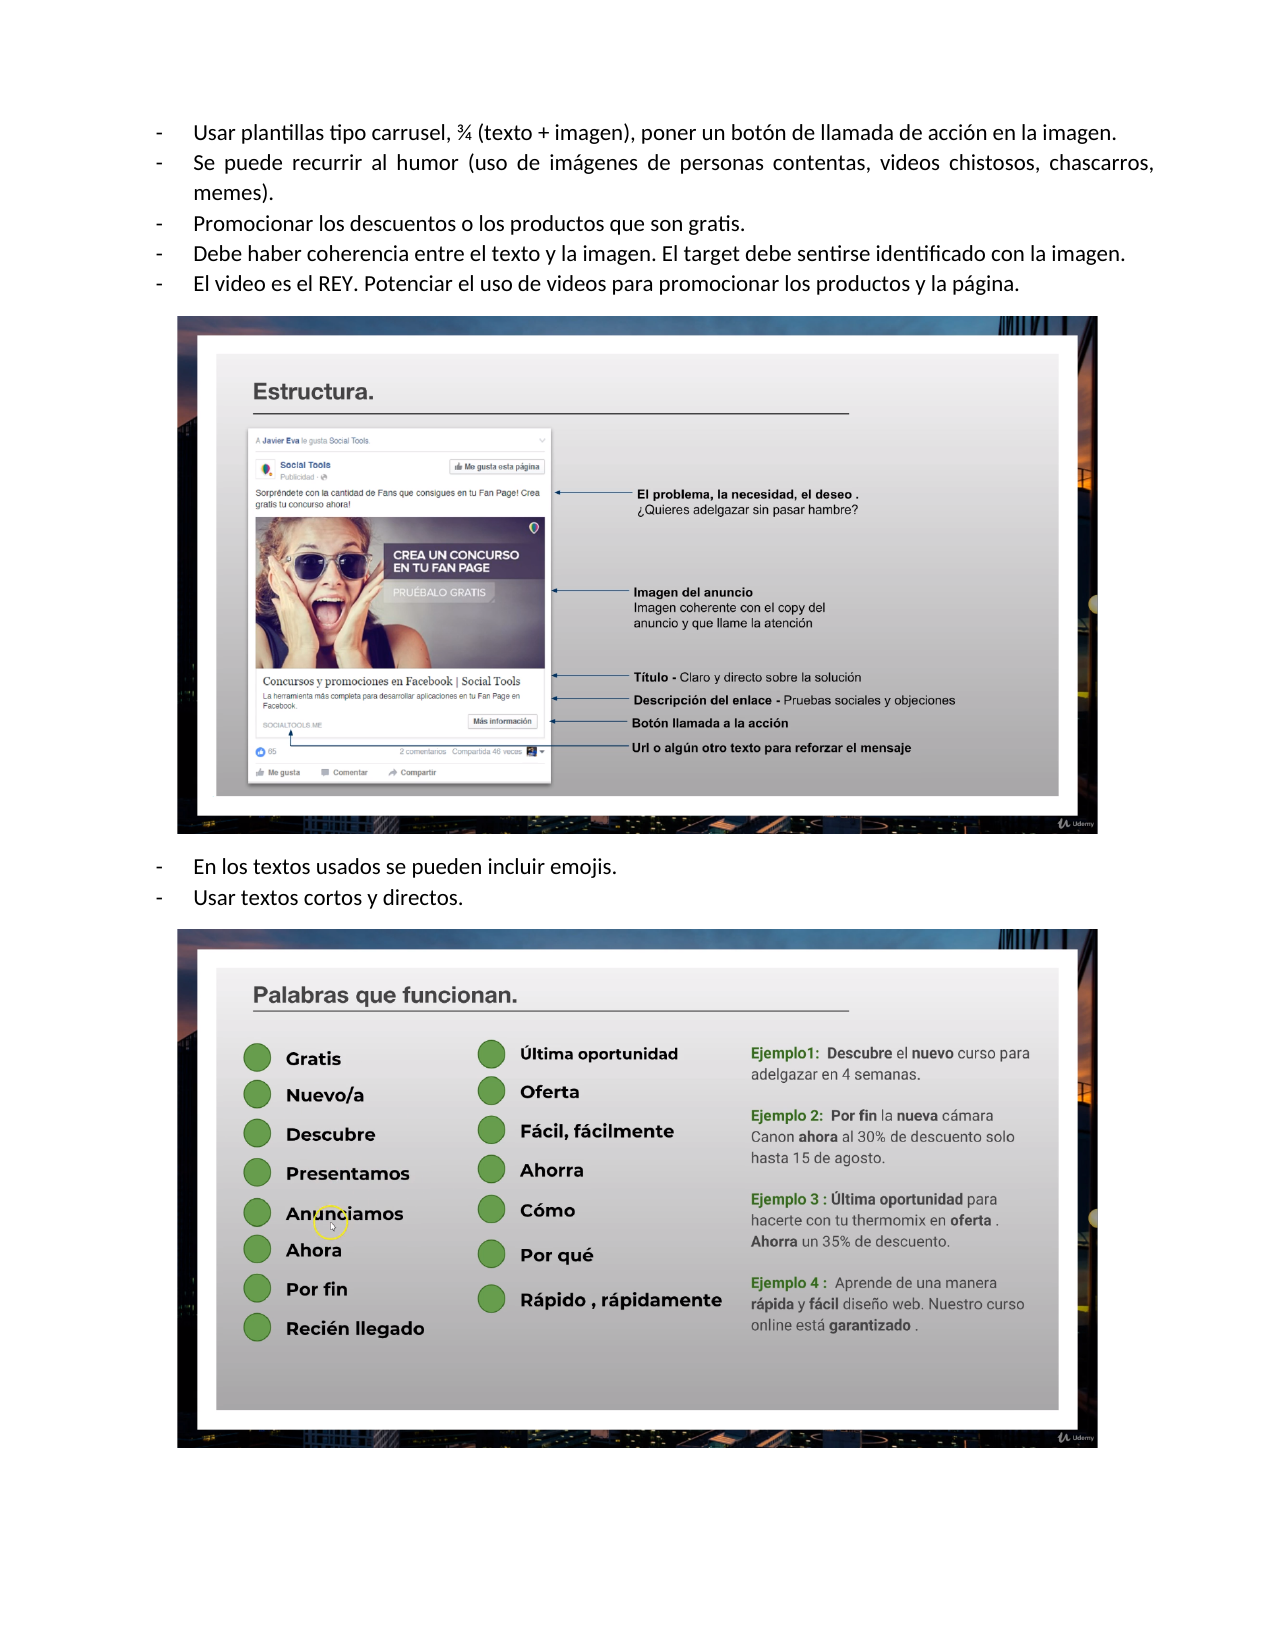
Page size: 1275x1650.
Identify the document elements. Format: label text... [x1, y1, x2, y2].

list Se puede recurrir al humor (uso de imágenes de personas contentas, videos chistosos, chascarros, memes). [156, 148, 1157, 207]
list Usar plantillas tipo carrusel, ¾ (texto + imagen), poner un botón de llamada de acción en la imagen. [156, 118, 1157, 146]
list El video es el REY. Potenciar el uso de videos para promocionar los productos y la página. [156, 269, 1157, 297]
list Promocionar los descuentos o los productos que son gratis. [156, 209, 1157, 237]
list Usar textos cortos y directos. [156, 883, 1157, 911]
picture [177, 316, 1098, 834]
list Debe haber coherencia entre el texto y la imagen. El target debe sentirse identificado con la imagen. [156, 239, 1157, 267]
list En los textos usados se pueden incluir emojis. [156, 852, 1157, 881]
picture [177, 929, 1098, 1448]
